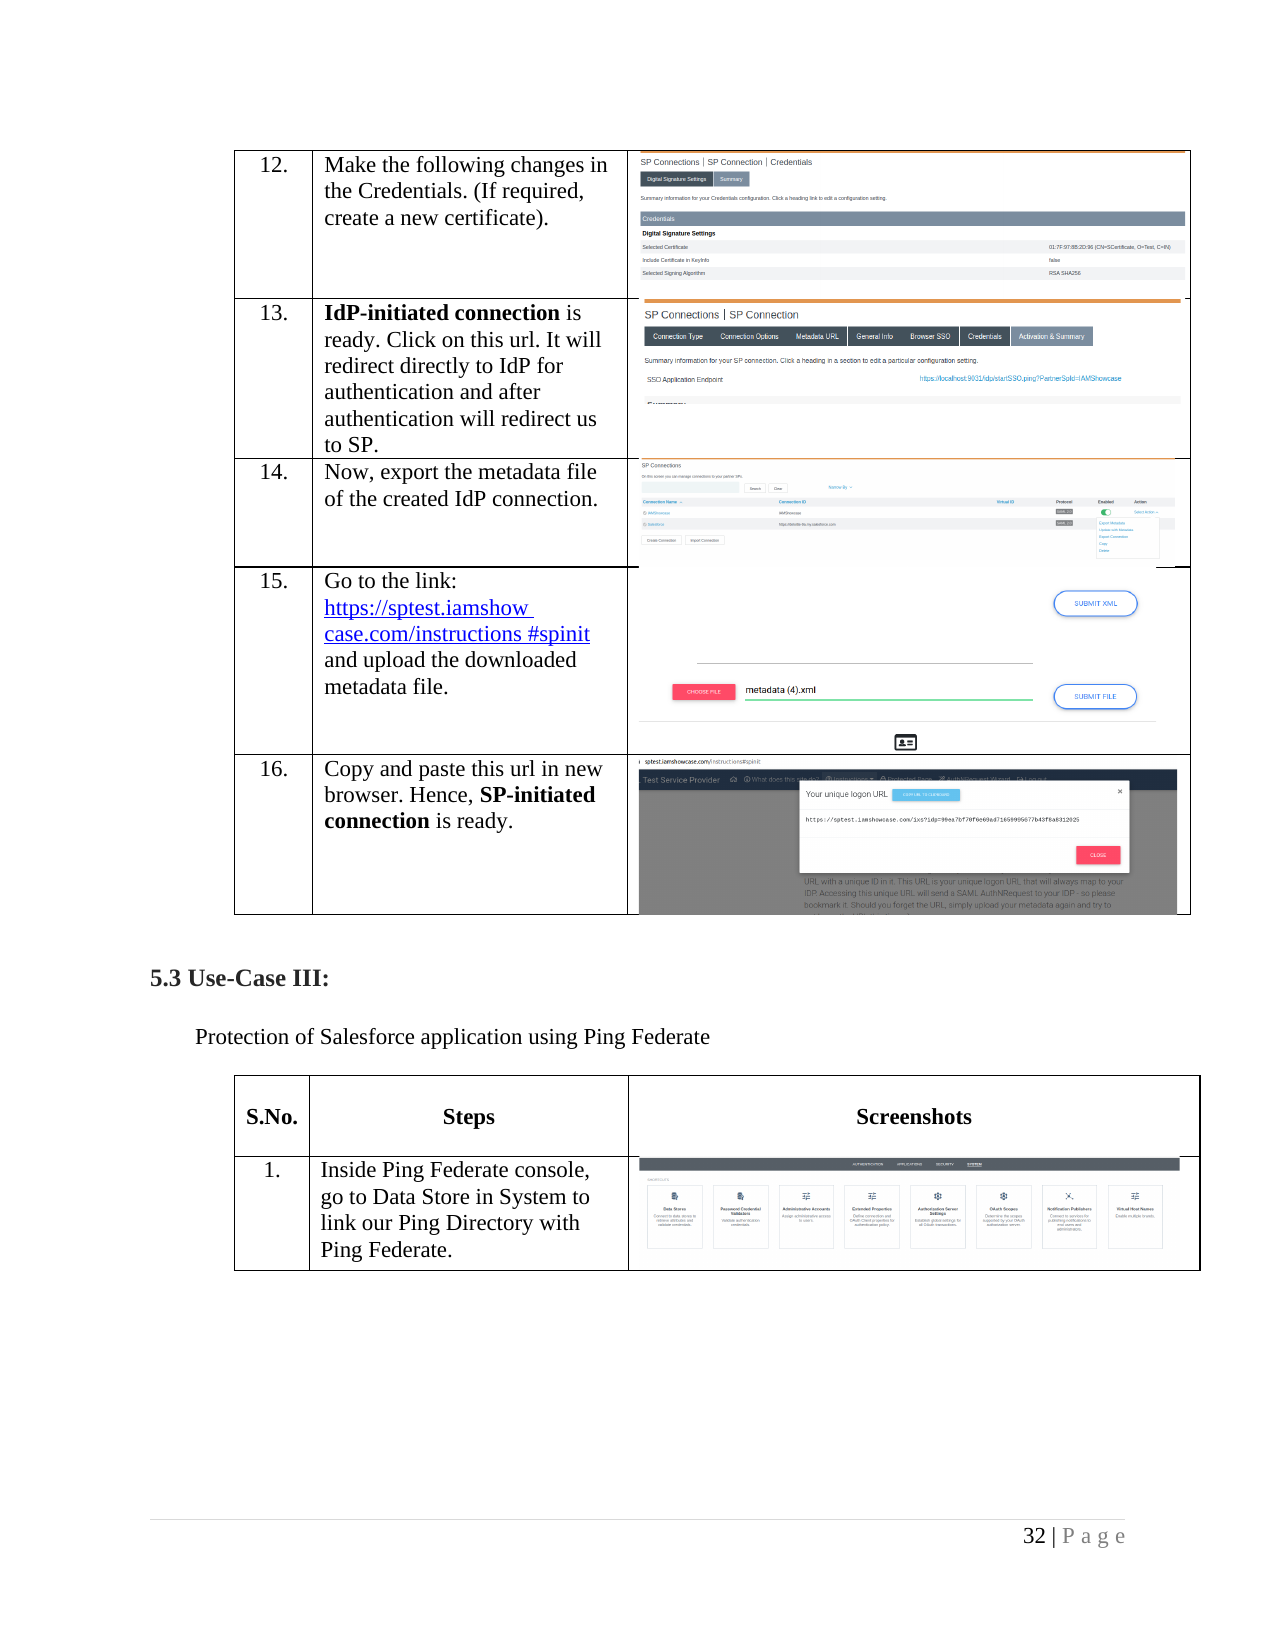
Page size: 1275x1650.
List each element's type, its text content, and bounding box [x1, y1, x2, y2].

table_header Screenshots [629, 1076, 1199, 1156]
table_cell Now, export the metadata file of the created IdP connection. [313, 459, 627, 566]
table_cell [1186, 151, 1190, 298]
picture [638, 151, 1186, 404]
table_cell [1157, 568, 1190, 754]
picture [638, 458, 1175, 754]
table_header Steps [310, 1076, 628, 1156]
table_cell 15. [235, 568, 312, 754]
table_cell 16. [235, 755, 312, 914]
table_cell Inside Ping Federate console, go to Data Store in System to link our Ping Directory with Ping Federate. [310, 1157, 628, 1269]
picture [639, 1156, 1180, 1270]
table_cell Go to the link: https://sptest.iamshow case.com/instructions #spinit and upload the downloaded metadata file. [313, 568, 627, 754]
table_cell 14. [235, 459, 312, 566]
table_cell [628, 151, 638, 298]
table_cell [1178, 755, 1190, 914]
table_cell [628, 755, 638, 914]
table_cell [628, 459, 638, 566]
table_header S.No. [235, 1076, 309, 1156]
table_cell 13. [235, 299, 312, 457]
subtitle 5.3 Use-Case III: [150, 963, 1125, 992]
table_cell [1180, 1157, 1199, 1269]
table_cell [628, 299, 1190, 457]
table_cell [1175, 459, 1190, 566]
table_cell [629, 1157, 639, 1269]
table_cell 1. [235, 1157, 309, 1269]
table_cell IdP-initiated connection is ready. Click on this url. It will redirect directly to IdP for authentication and after authentication will redirect us to SP. [313, 299, 627, 457]
table_cell Copy and paste this url in new browser. Hence, SP-initiated connection is ready. [313, 755, 627, 914]
table_cell Make the following changes in the Credentials. (If required, create a new certificate). [313, 151, 627, 298]
table_cell 12. [235, 151, 312, 298]
picture [638, 755, 1178, 915]
table_cell [628, 568, 638, 754]
list Protection of Salesforce application using Ping Federate [195, 1023, 1125, 1049]
